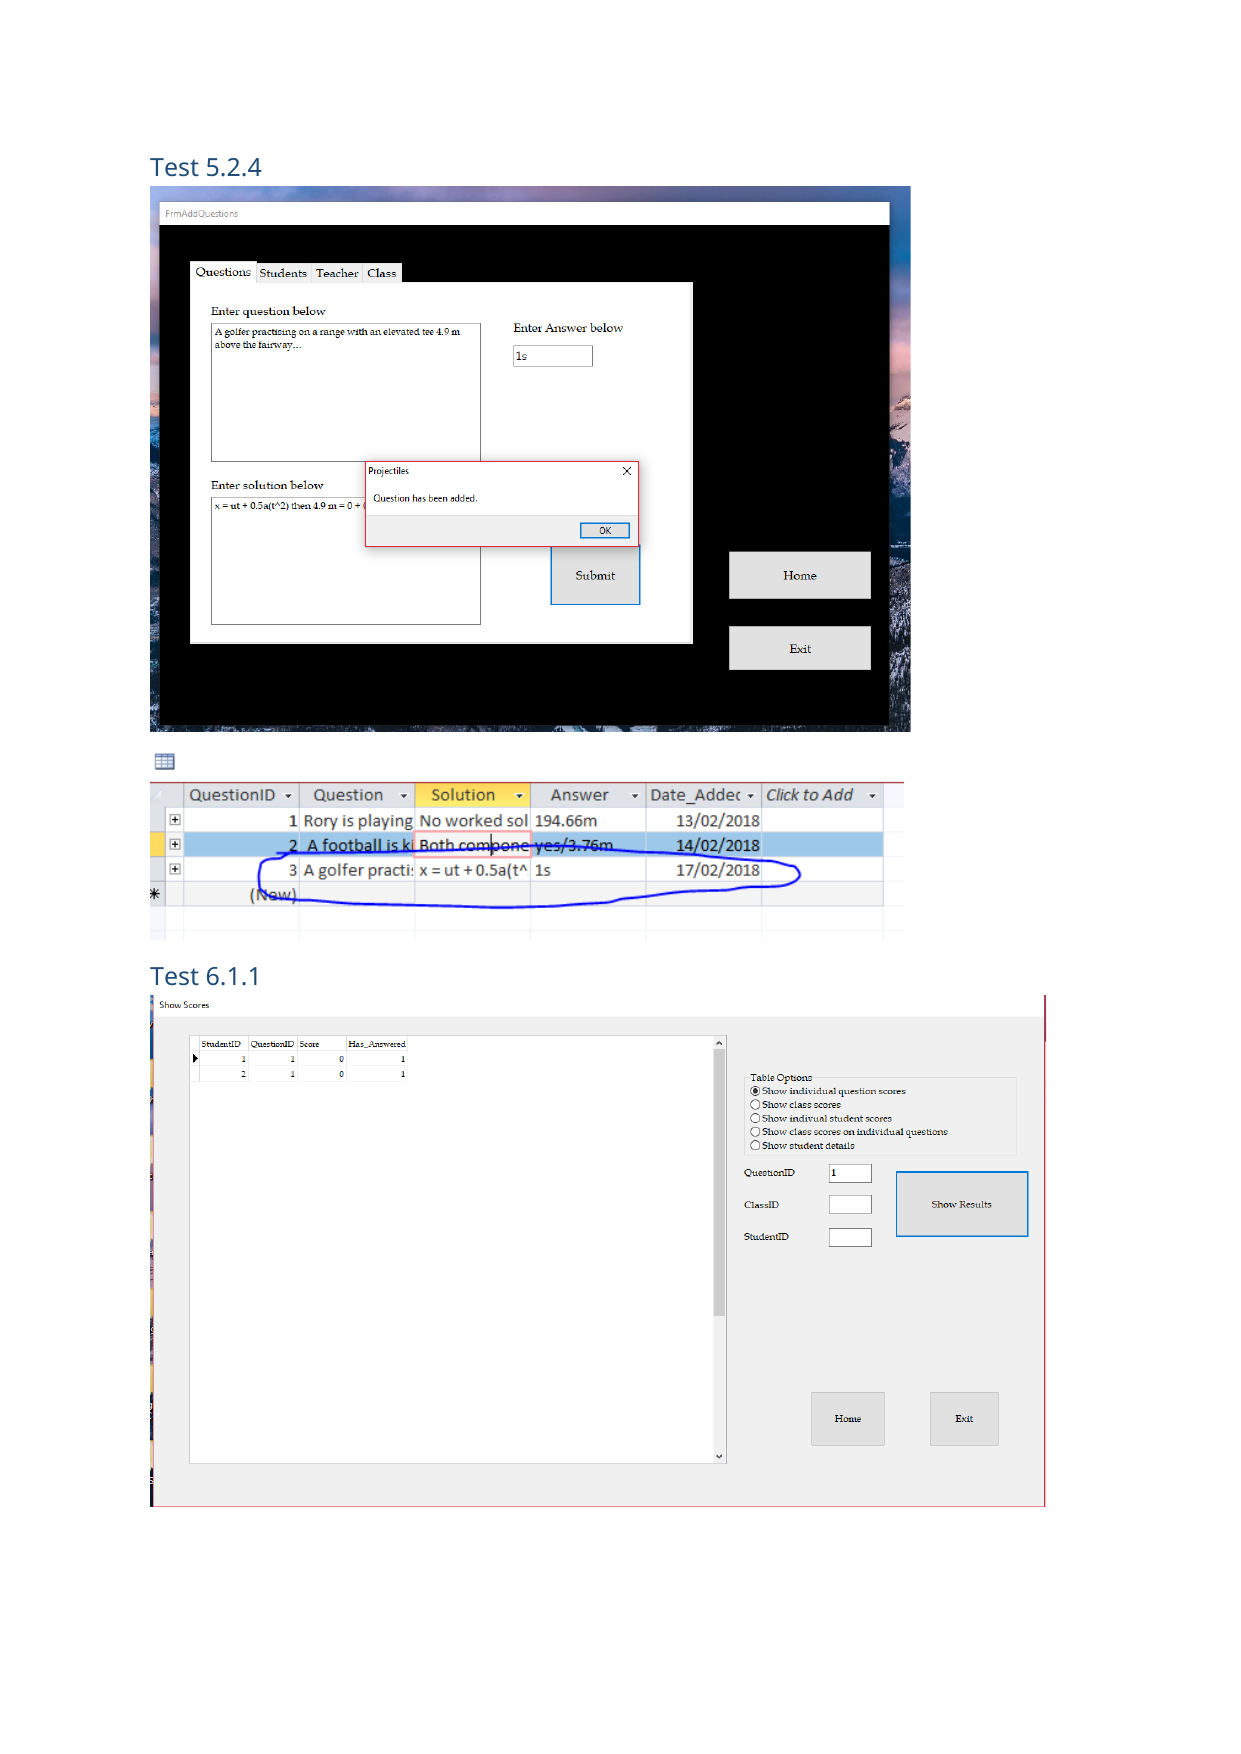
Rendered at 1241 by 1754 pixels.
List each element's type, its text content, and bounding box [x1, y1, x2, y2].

subtitle Test 5.2.4 [150, 150, 1090, 184]
picture [150, 186, 911, 732]
subtitle Test 6.1.1 [150, 959, 1090, 993]
picture [150, 995, 1047, 1507]
picture [150, 750, 904, 940]
